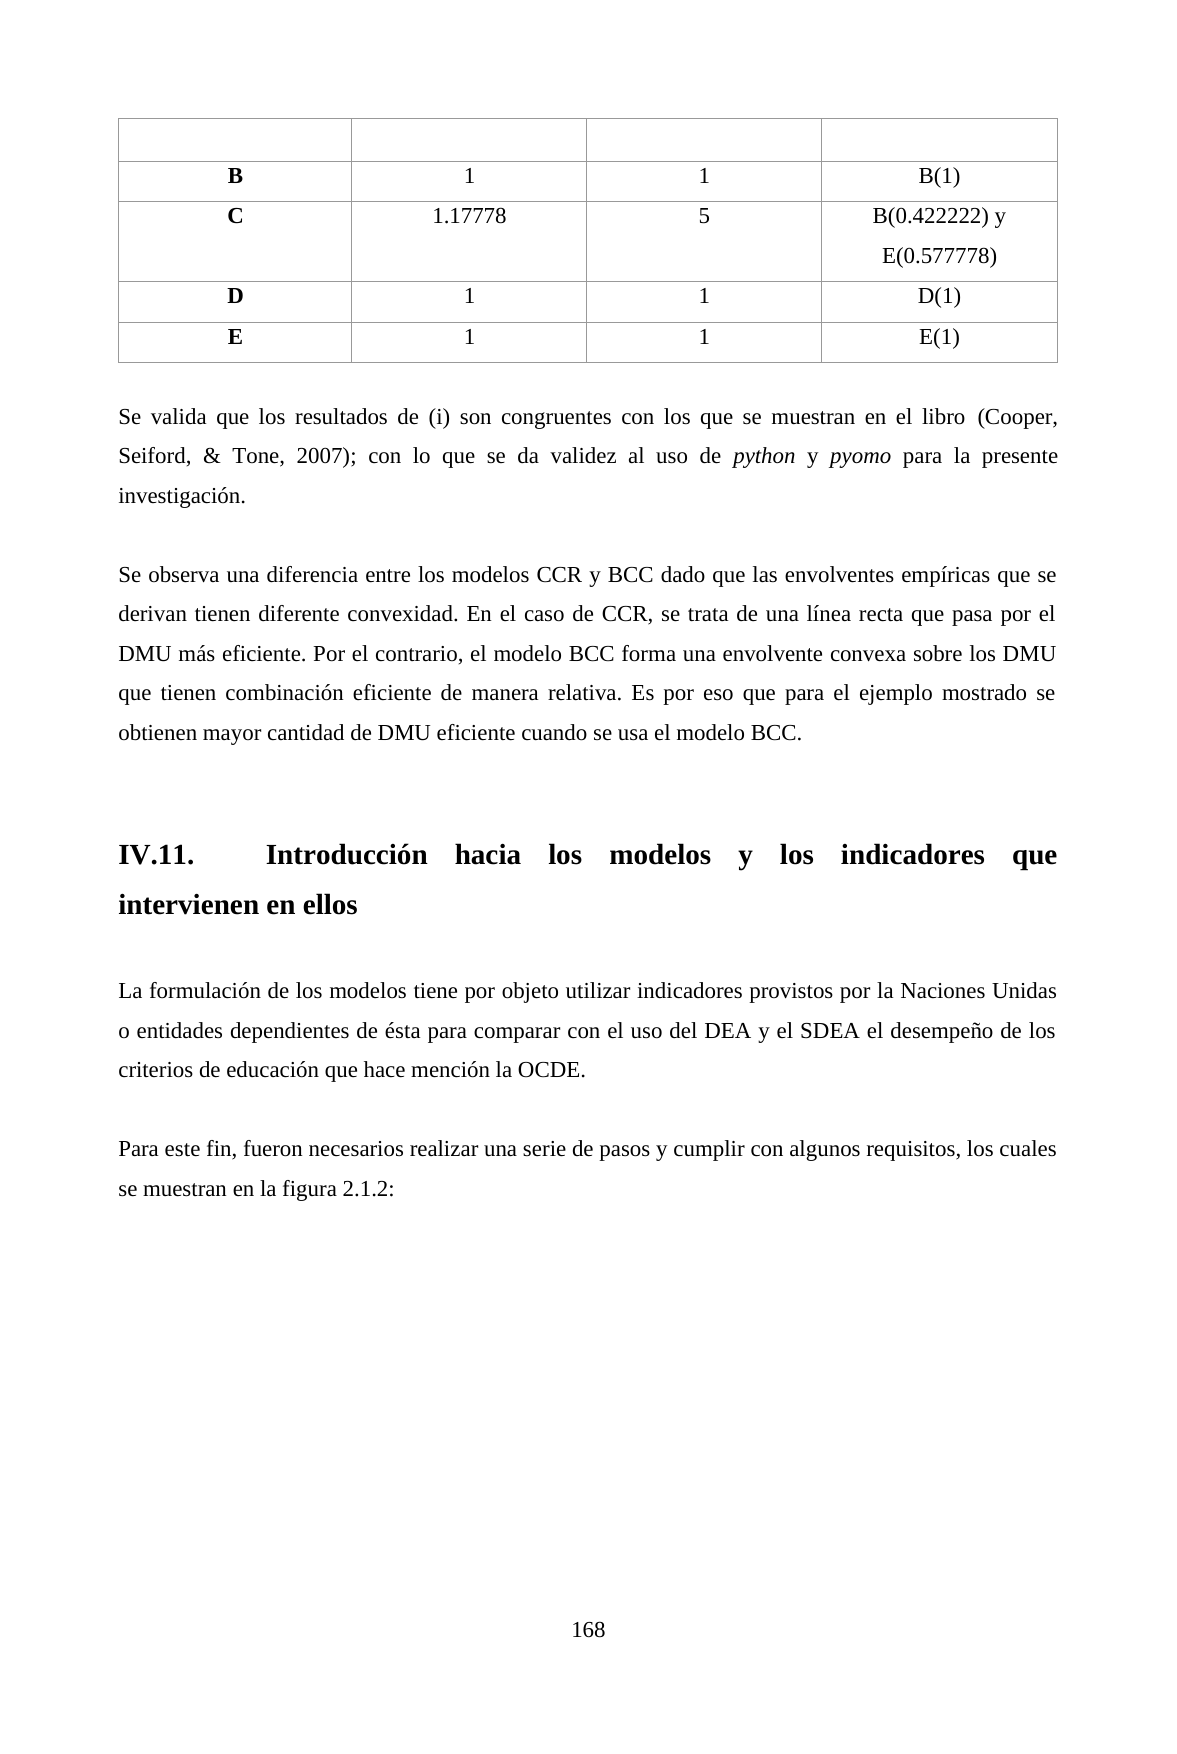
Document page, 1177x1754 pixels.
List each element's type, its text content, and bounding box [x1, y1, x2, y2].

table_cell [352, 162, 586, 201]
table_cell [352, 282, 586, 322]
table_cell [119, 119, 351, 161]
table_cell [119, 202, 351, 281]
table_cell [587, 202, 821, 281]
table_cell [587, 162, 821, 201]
text Para este fin, fueron necesarios realizar una serie de pasos y cumplir con algunos requisitos, los cuales se muestran en la figura 2.1.2: [118, 1135, 1058, 1201]
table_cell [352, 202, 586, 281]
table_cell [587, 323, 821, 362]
text La formulación de los modelos tiene por objeto utilizar indicadores provistos por la Naciones Unidas o entidades dependientes de ésta para comparar con el uso del DEA y el SDEA el desempeño de los criterios de educación que hace mención la OCDE. [118, 977, 1058, 1082]
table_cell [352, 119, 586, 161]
text Se observa una diferencia entre los modelos CCR y BCC dado que las envolventes empíricas que se derivan tienen diferente convexidad. En el caso de CCR, se trata de una línea recta que pasa por el DMU más eficiente. Por el contrario, el modelo BCC forma una envolvente convexa sobre los DMU que tienen combinación eficiente de manera relativa. Es por eso que para el ejemplo mostrado se obtienen mayor cantidad de DMU eficiente cuando se usa el modelo BCC. [118, 561, 1058, 745]
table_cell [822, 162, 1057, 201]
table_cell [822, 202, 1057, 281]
text Se valida que los resultados de (i) son congruentes con los que se muestran en el libro ; con lo que se da validez al uso de python y pyomo para la presente investigación. [118, 403, 1058, 508]
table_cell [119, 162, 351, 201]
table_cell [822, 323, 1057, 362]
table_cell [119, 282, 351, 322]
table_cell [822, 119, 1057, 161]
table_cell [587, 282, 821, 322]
subtitle Introducción hacia los modelos y los indicadores que intervienen en ellos [118, 837, 1058, 921]
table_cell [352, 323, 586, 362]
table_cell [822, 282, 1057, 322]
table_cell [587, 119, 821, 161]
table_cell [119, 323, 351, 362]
